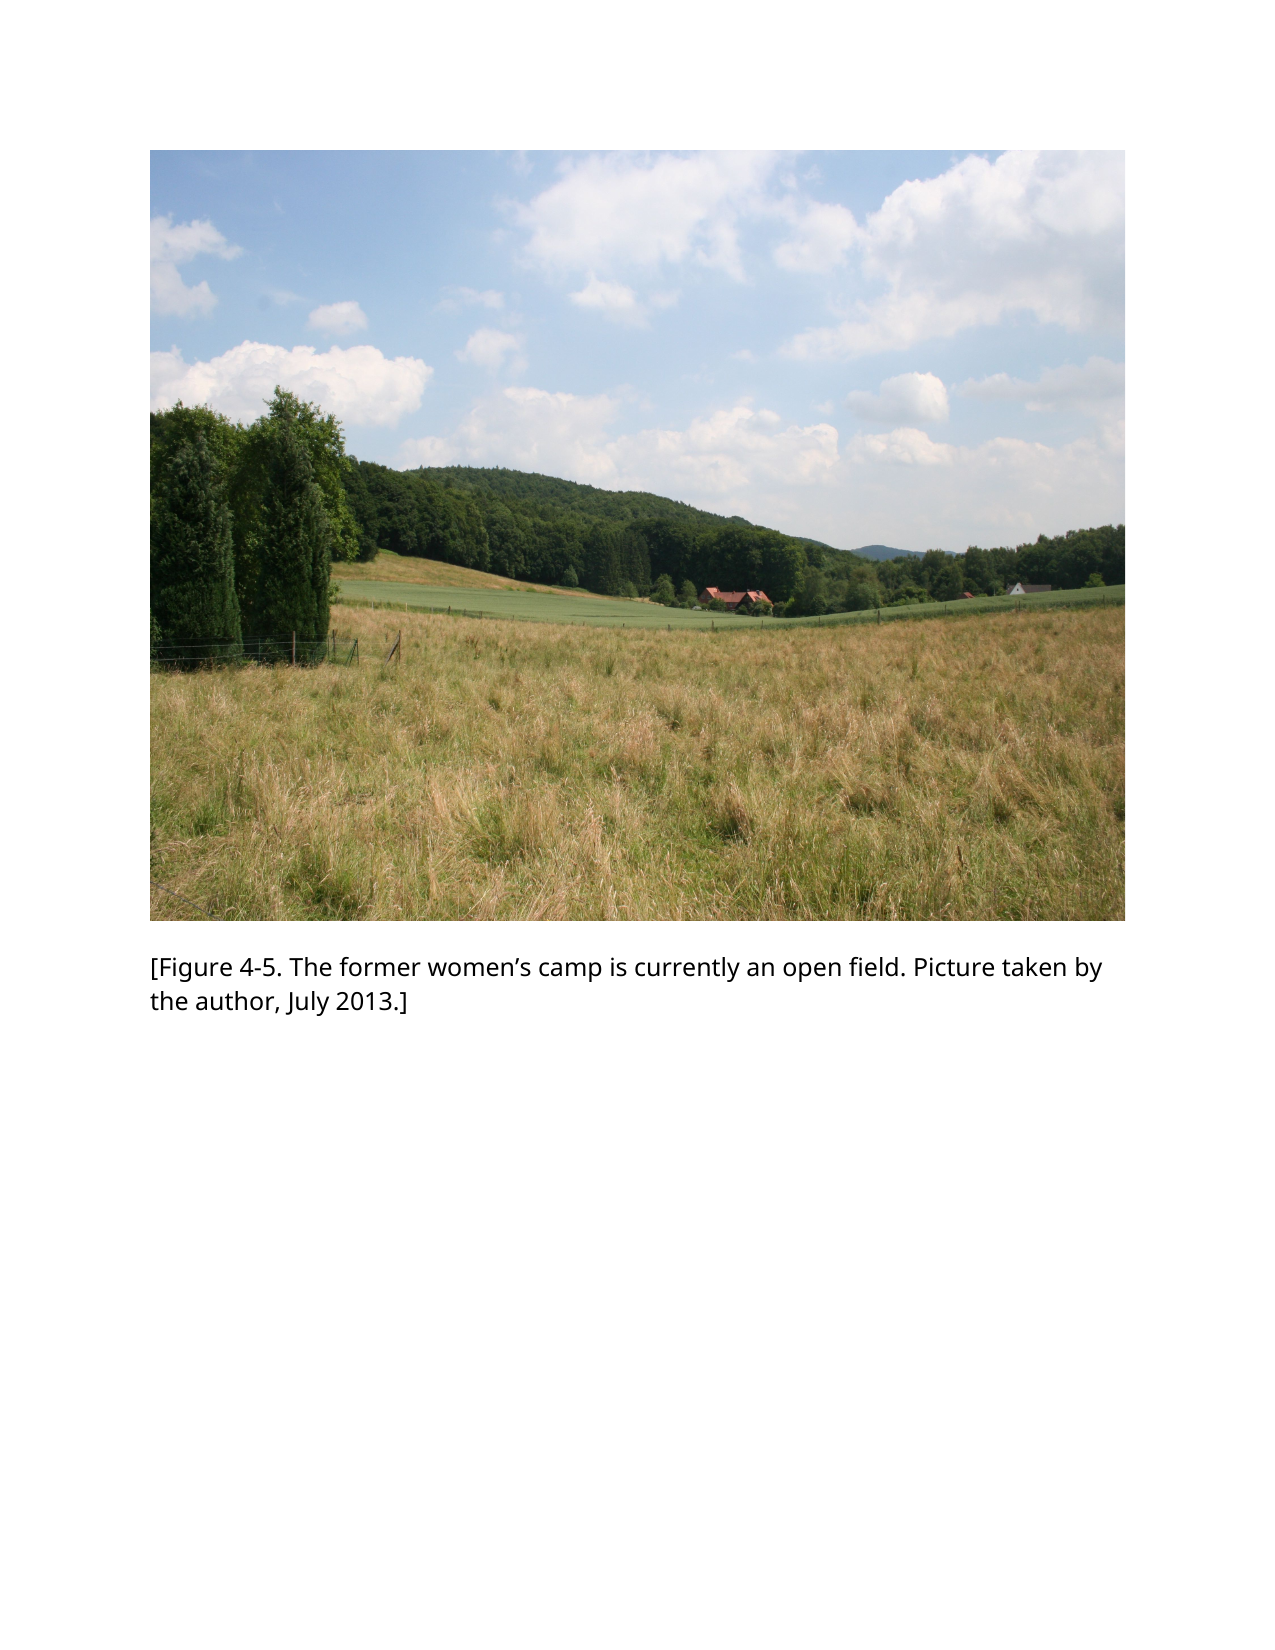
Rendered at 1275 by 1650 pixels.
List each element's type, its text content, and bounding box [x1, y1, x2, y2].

picture [150, 150, 1125, 921]
text [Figure 4-5. The former women’s camp is currently an open field. Picture taken by the author, July 2013.] [150, 949, 1125, 1017]
